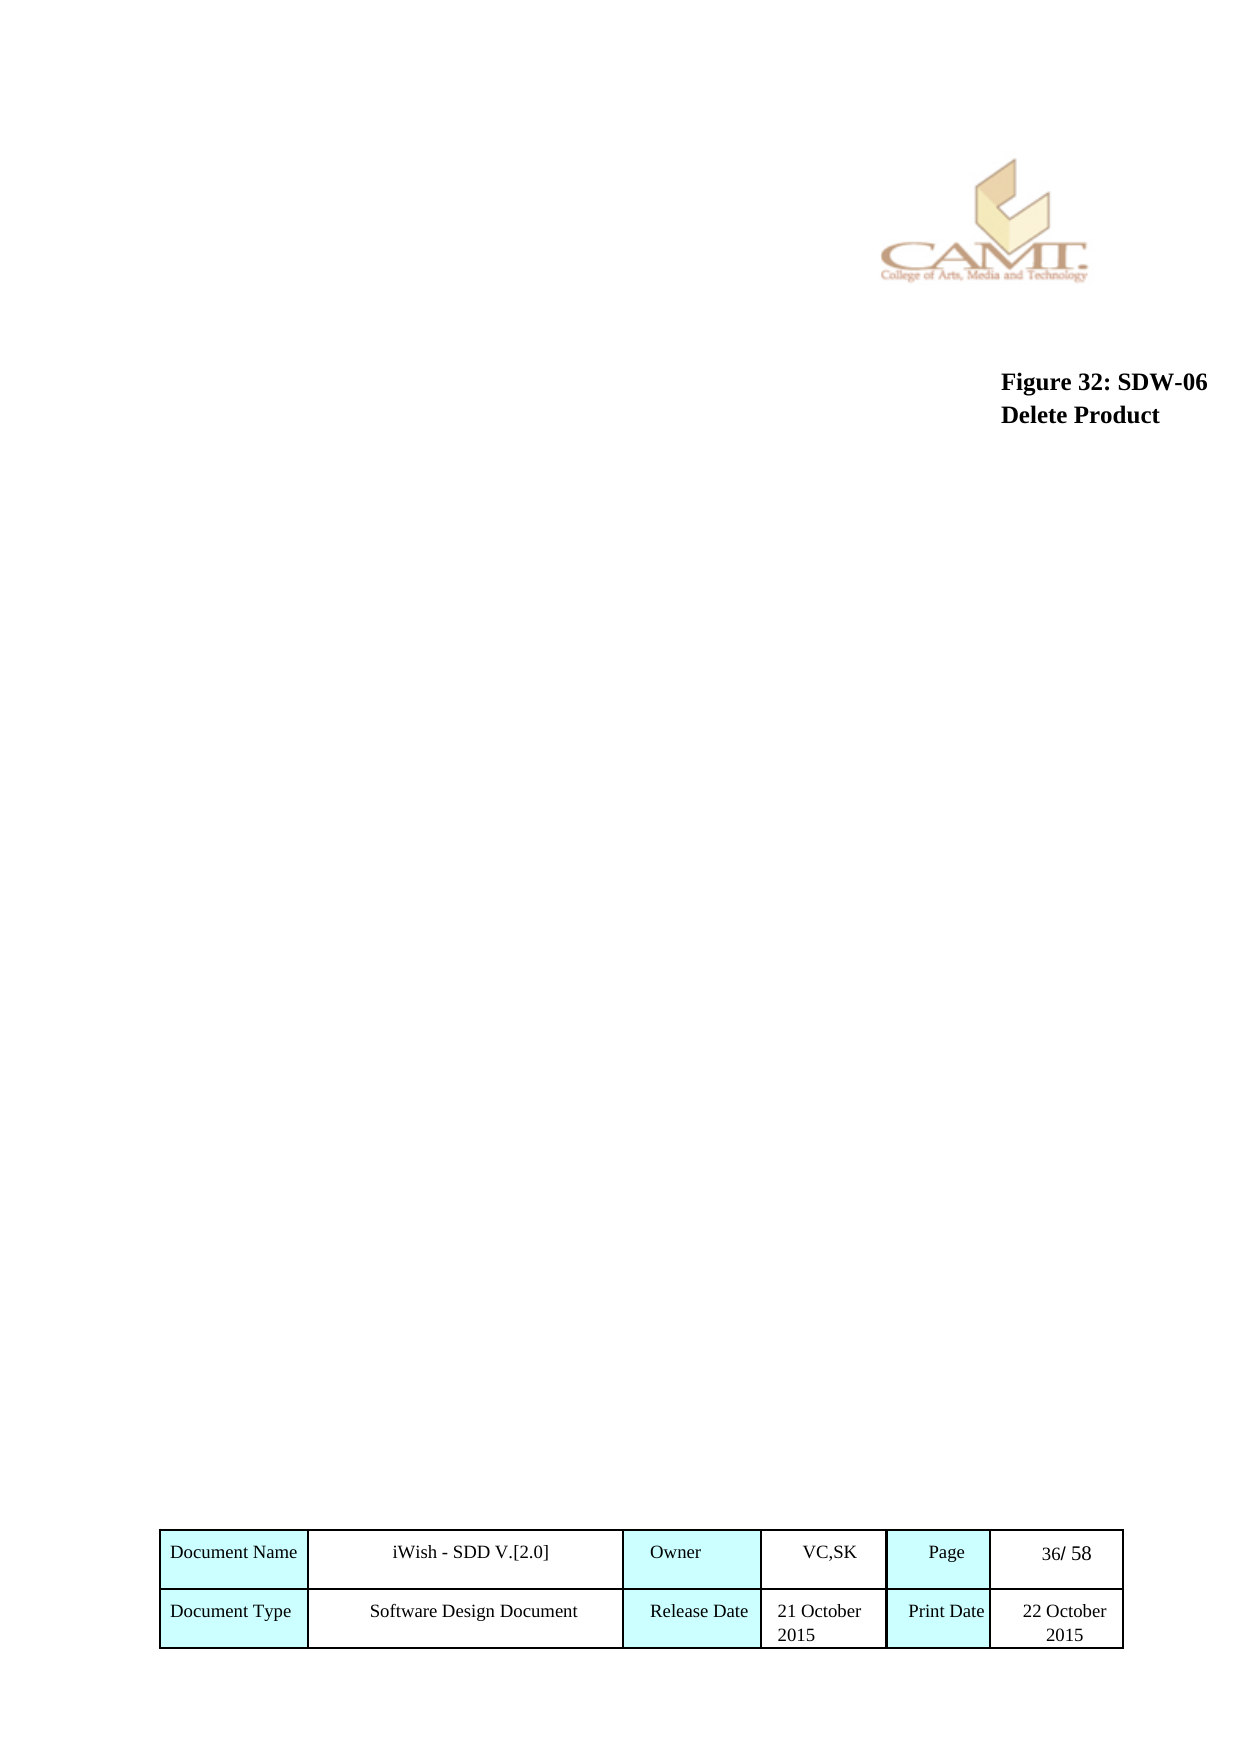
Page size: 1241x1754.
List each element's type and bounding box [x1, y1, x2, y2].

picture [869, 150, 1094, 285]
